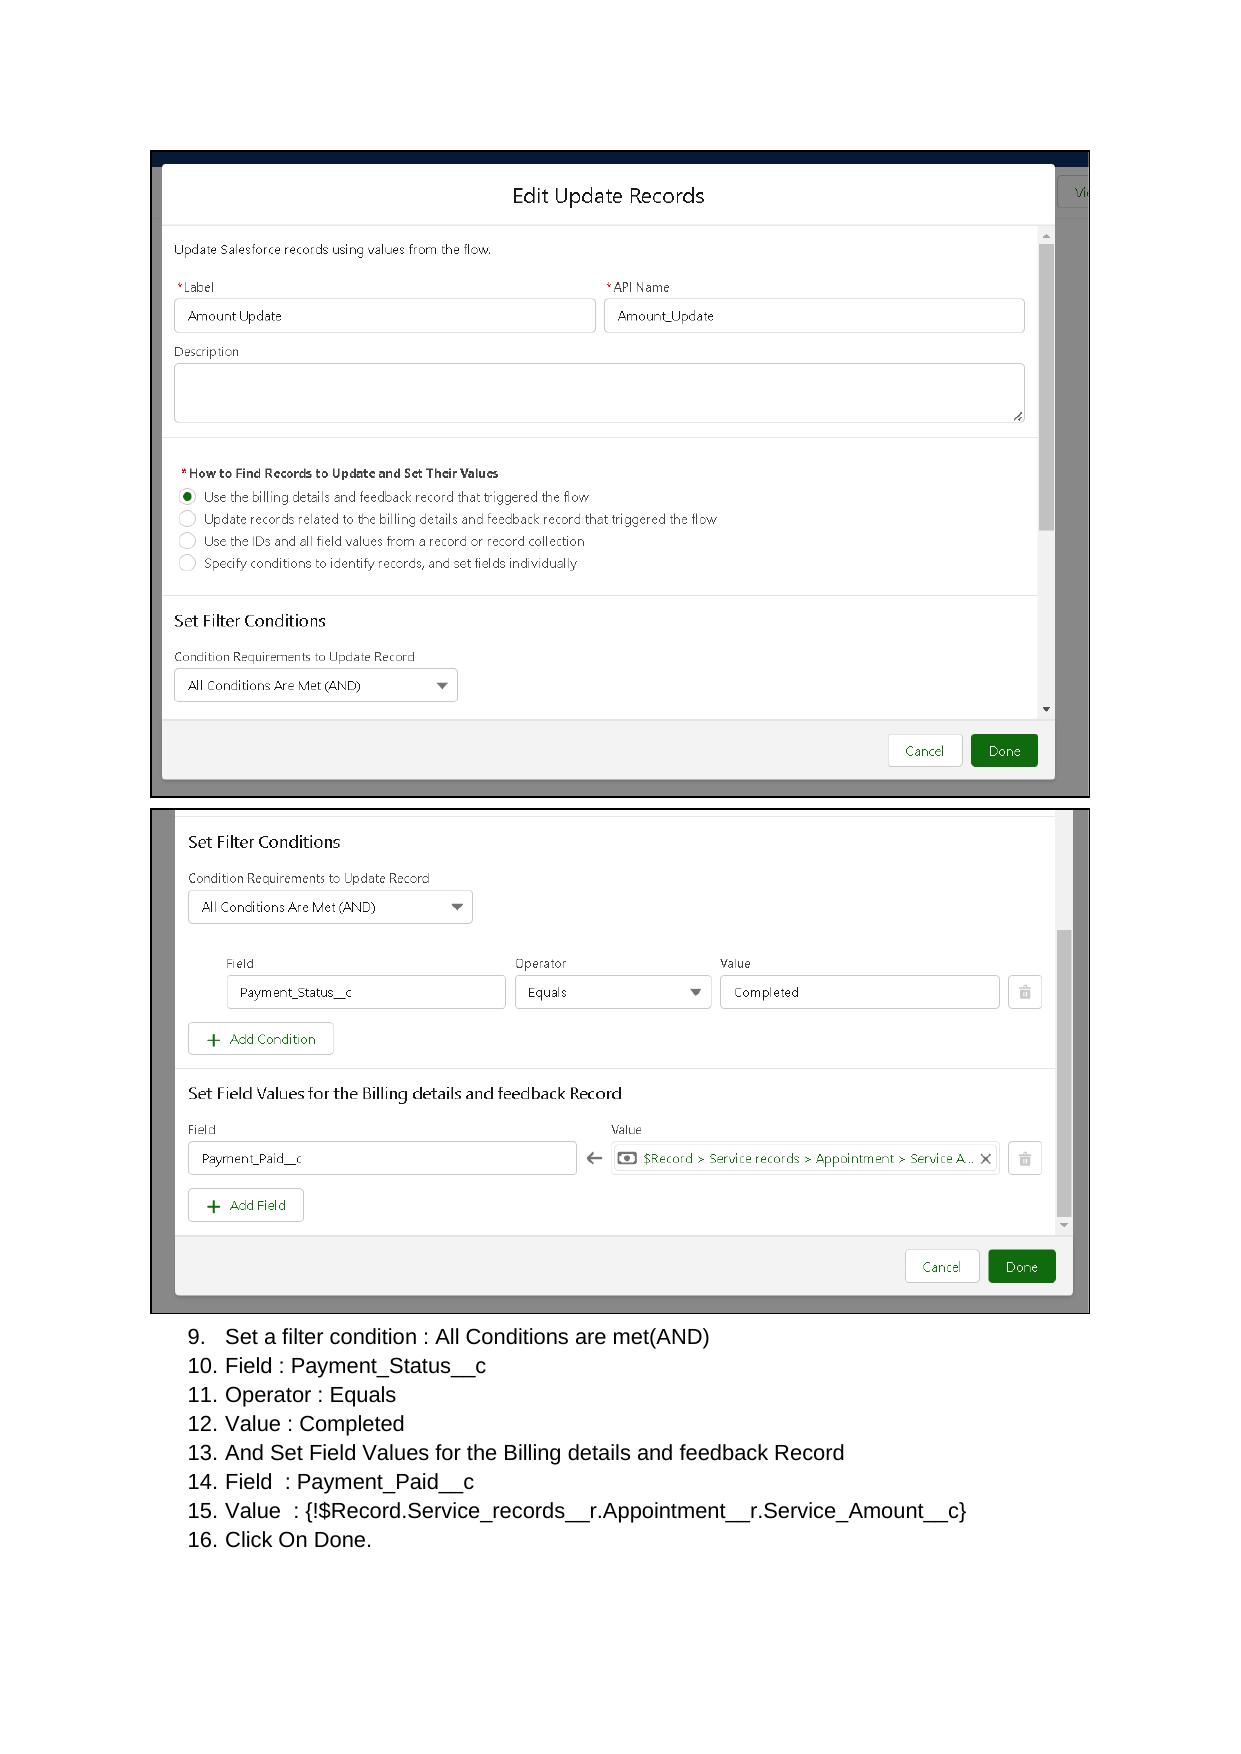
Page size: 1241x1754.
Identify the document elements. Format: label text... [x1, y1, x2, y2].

list Set a filter condition : All Conditions are met(AND) [187, 1324, 1090, 1349]
list Value : {!$Record.Service_records__r.Appointment__r.Service_Amount__c} [187, 1498, 1090, 1523]
list Value : Completed [187, 1411, 1090, 1436]
list Click On Done. [187, 1527, 1090, 1552]
list Field : Payment_Status__c [187, 1353, 1090, 1378]
list Field : Payment_Paid__c [187, 1469, 1090, 1494]
picture [152, 810, 1089, 1313]
picture [152, 152, 1089, 796]
list And Set Field Values for the Billing details and feedback Record [187, 1440, 1090, 1465]
list Operator : Equals [187, 1382, 1090, 1407]
